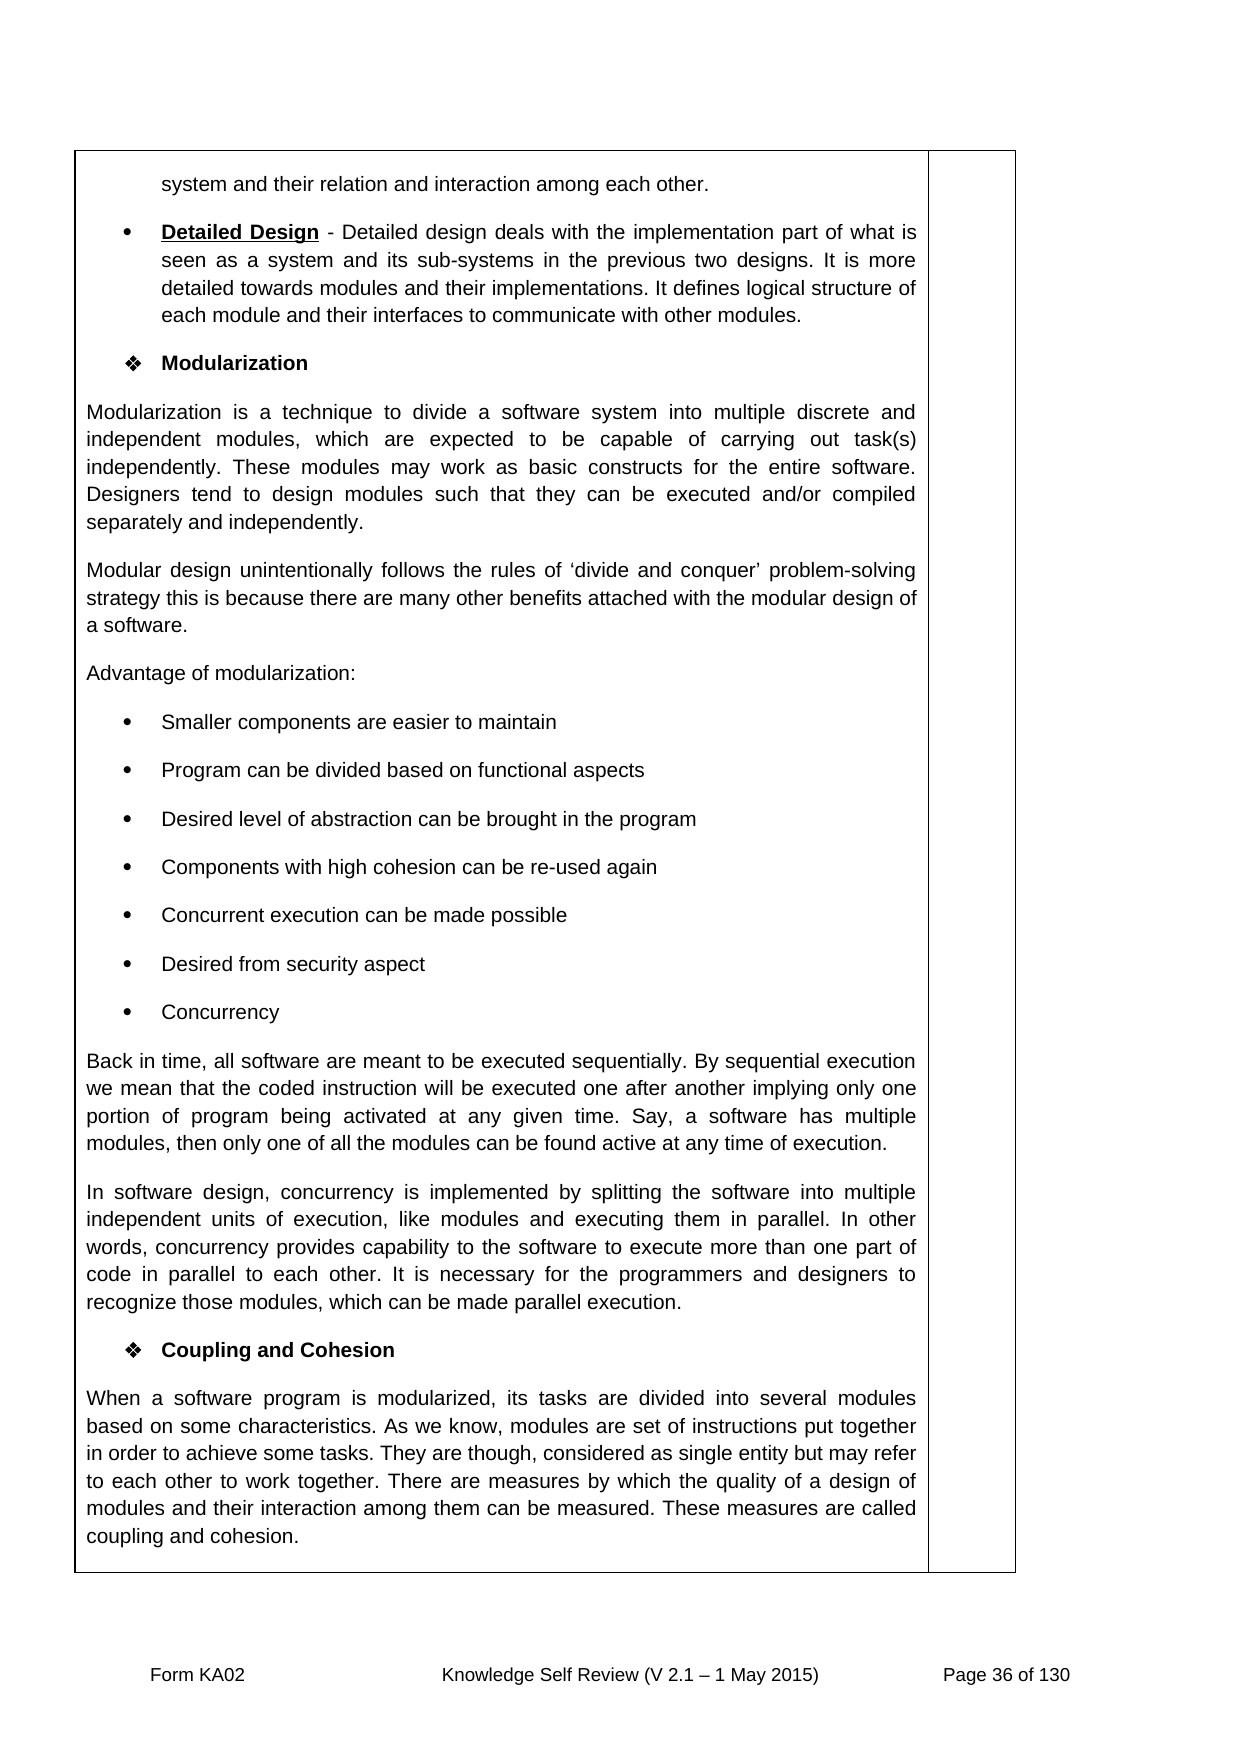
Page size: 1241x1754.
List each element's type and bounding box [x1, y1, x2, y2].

table_cell [76, 151, 928, 1572]
table_cell [929, 151, 1015, 1572]
